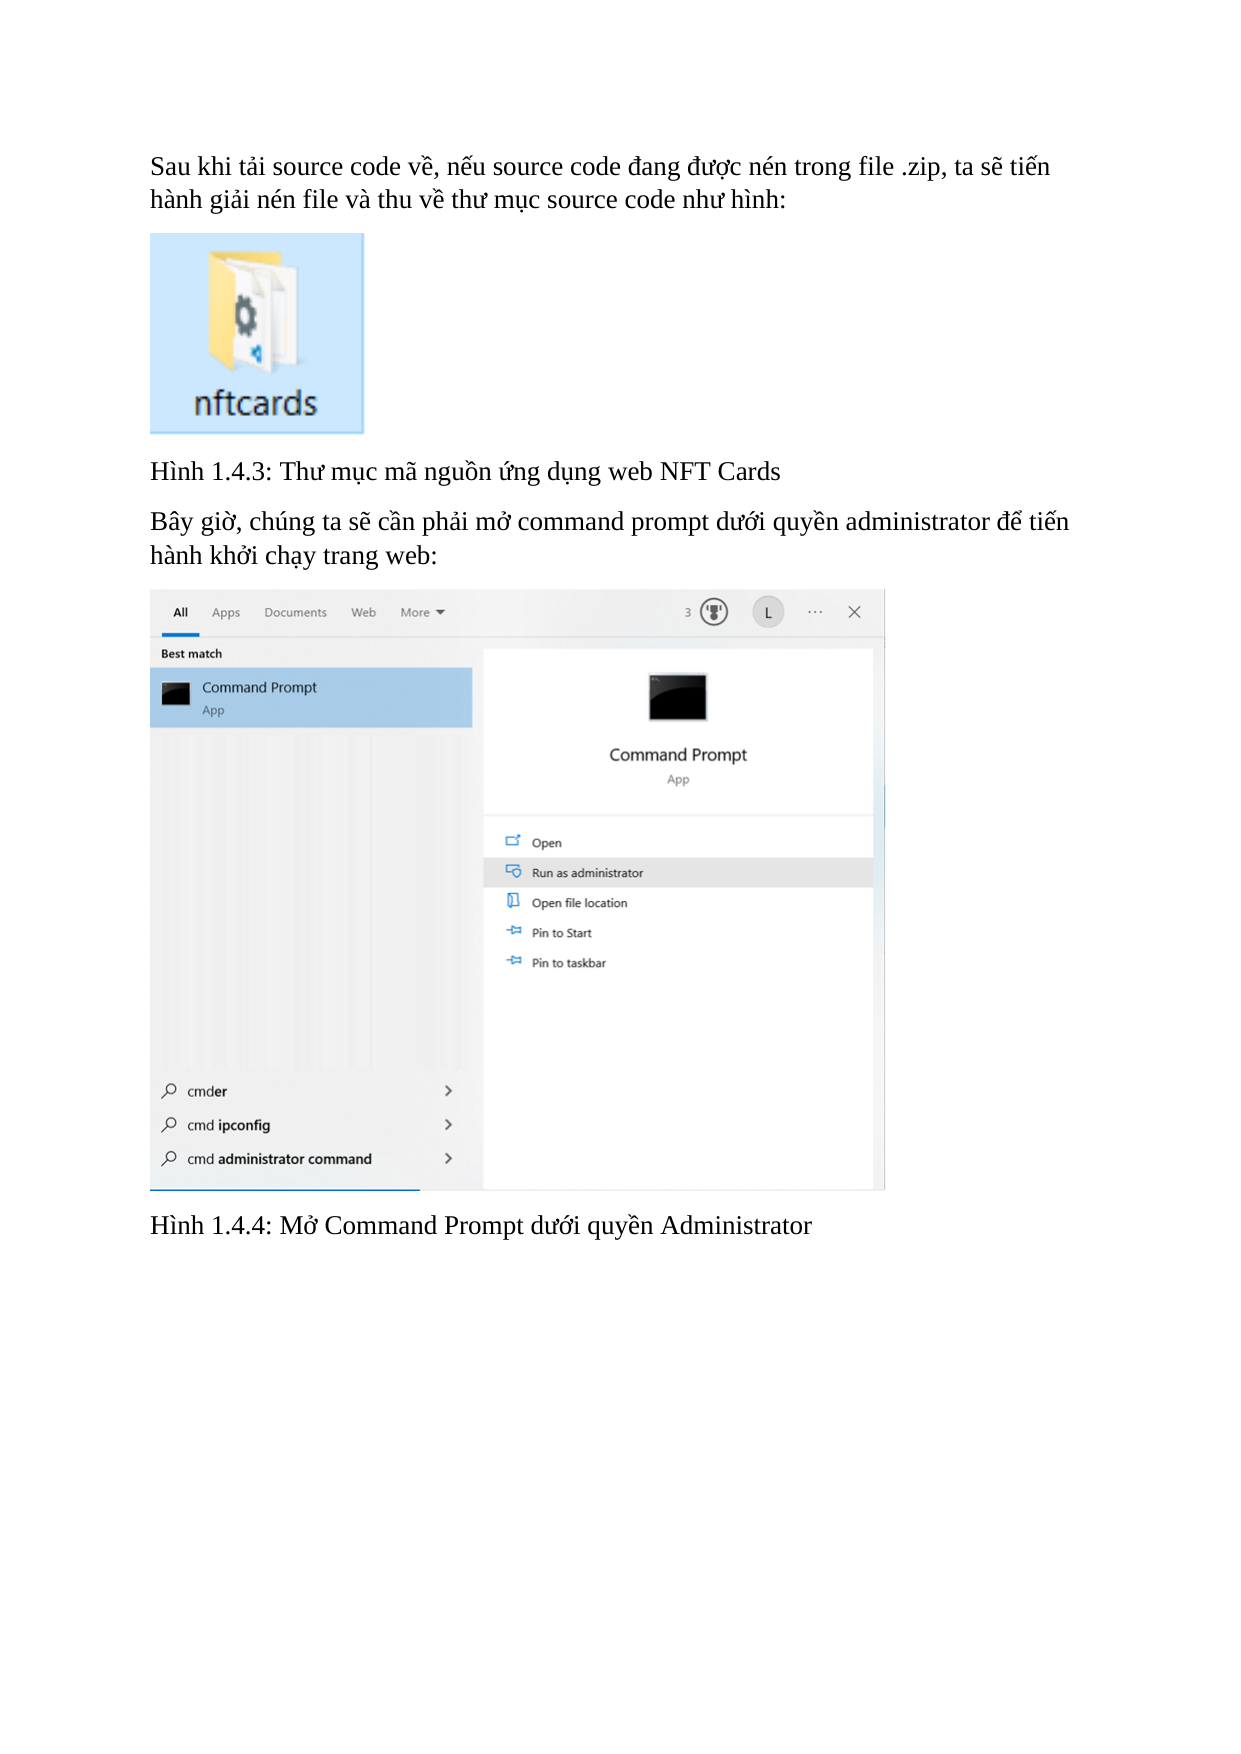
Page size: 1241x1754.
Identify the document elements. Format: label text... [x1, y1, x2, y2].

text Bây giờ, chúng ta sẽ cần phải mở command prompt dưới quyền administrator để tiến hành khởi chạy trang web: [150, 505, 1090, 570]
picture [150, 589, 886, 1191]
text Hình 1.4.4: Mở Command Prompt dưới quyền Administrator [150, 1209, 1090, 1240]
picture [150, 233, 367, 437]
text Hình 1.4.3: Thư mục mã nguồn ứng dụng web NFT Cards [150, 455, 1090, 486]
text Sau khi tải source code về, nếu source code đang được nén trong file .zip, ta sẽ tiến hành giải nén file và thu về thư mục source code như hình: [150, 150, 1090, 215]
